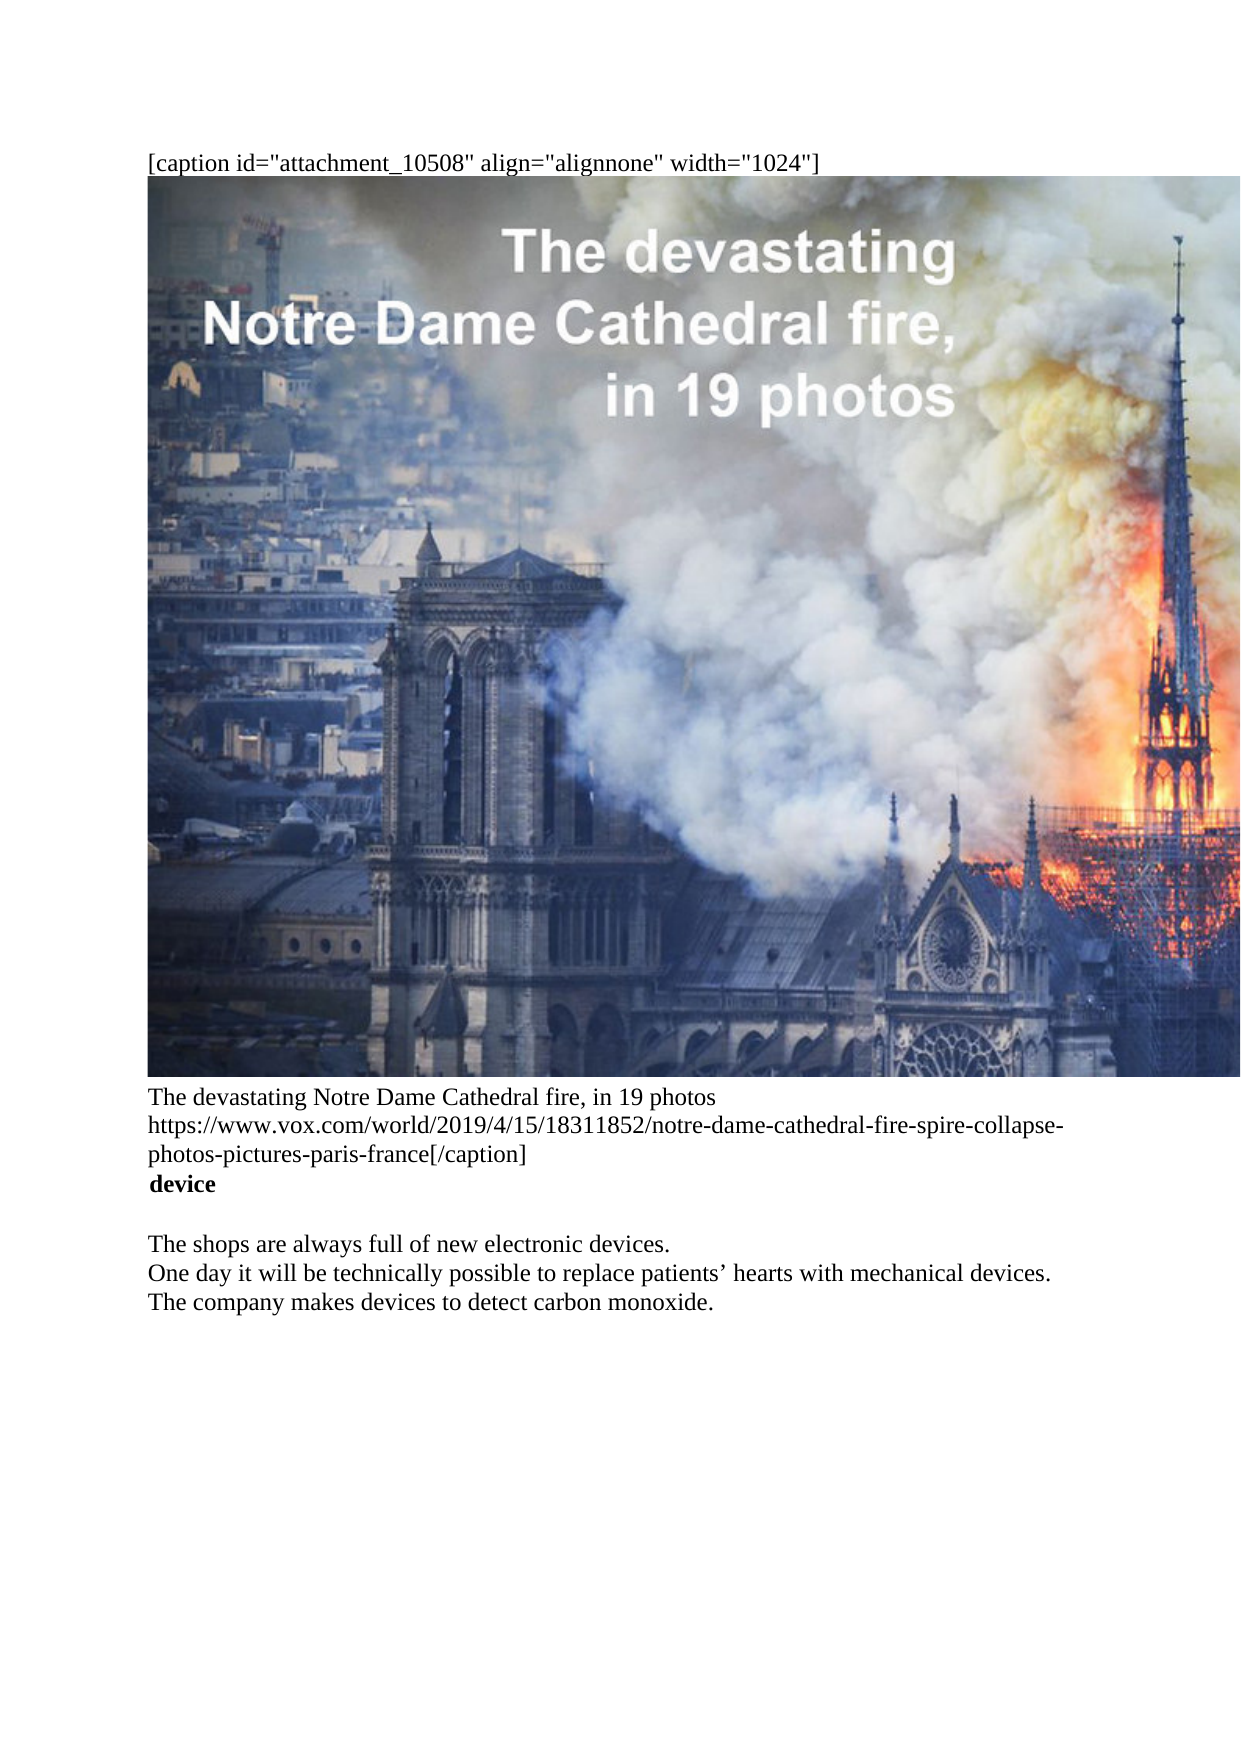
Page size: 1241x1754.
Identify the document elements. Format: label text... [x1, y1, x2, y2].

picture [147, 176, 1241, 1077]
text The shops are always full of new electronic devices. One day it will be technically possible to replace patients’ hearts with mechanical devices. The company makes devices to detect carbon monoxide. [148, 1229, 1093, 1315]
text [caption id="attachment_10508" align="alignnone" width="1024"] The devastating Notre Dame Cathedral fire, in 19 photos https://www.vox.com/world/2019/4/15/18311852/notre-dame-cathedral-fire-spire-collapse-photos-pictures-paris-france[/caption] [148, 1077, 1093, 1168]
text [caption id="attachment_10508" align="alignnone" width="1024"] The devastating Notre Dame Cathedral fire, in 19 photos https://www.vox.com/world/2019/4/15/18311852/notre-dame-cathedral-fire-spire-collapse-photos-pictures-paris-france[/caption] [148, 148, 1093, 176]
table_header device [148, 1168, 494, 1200]
